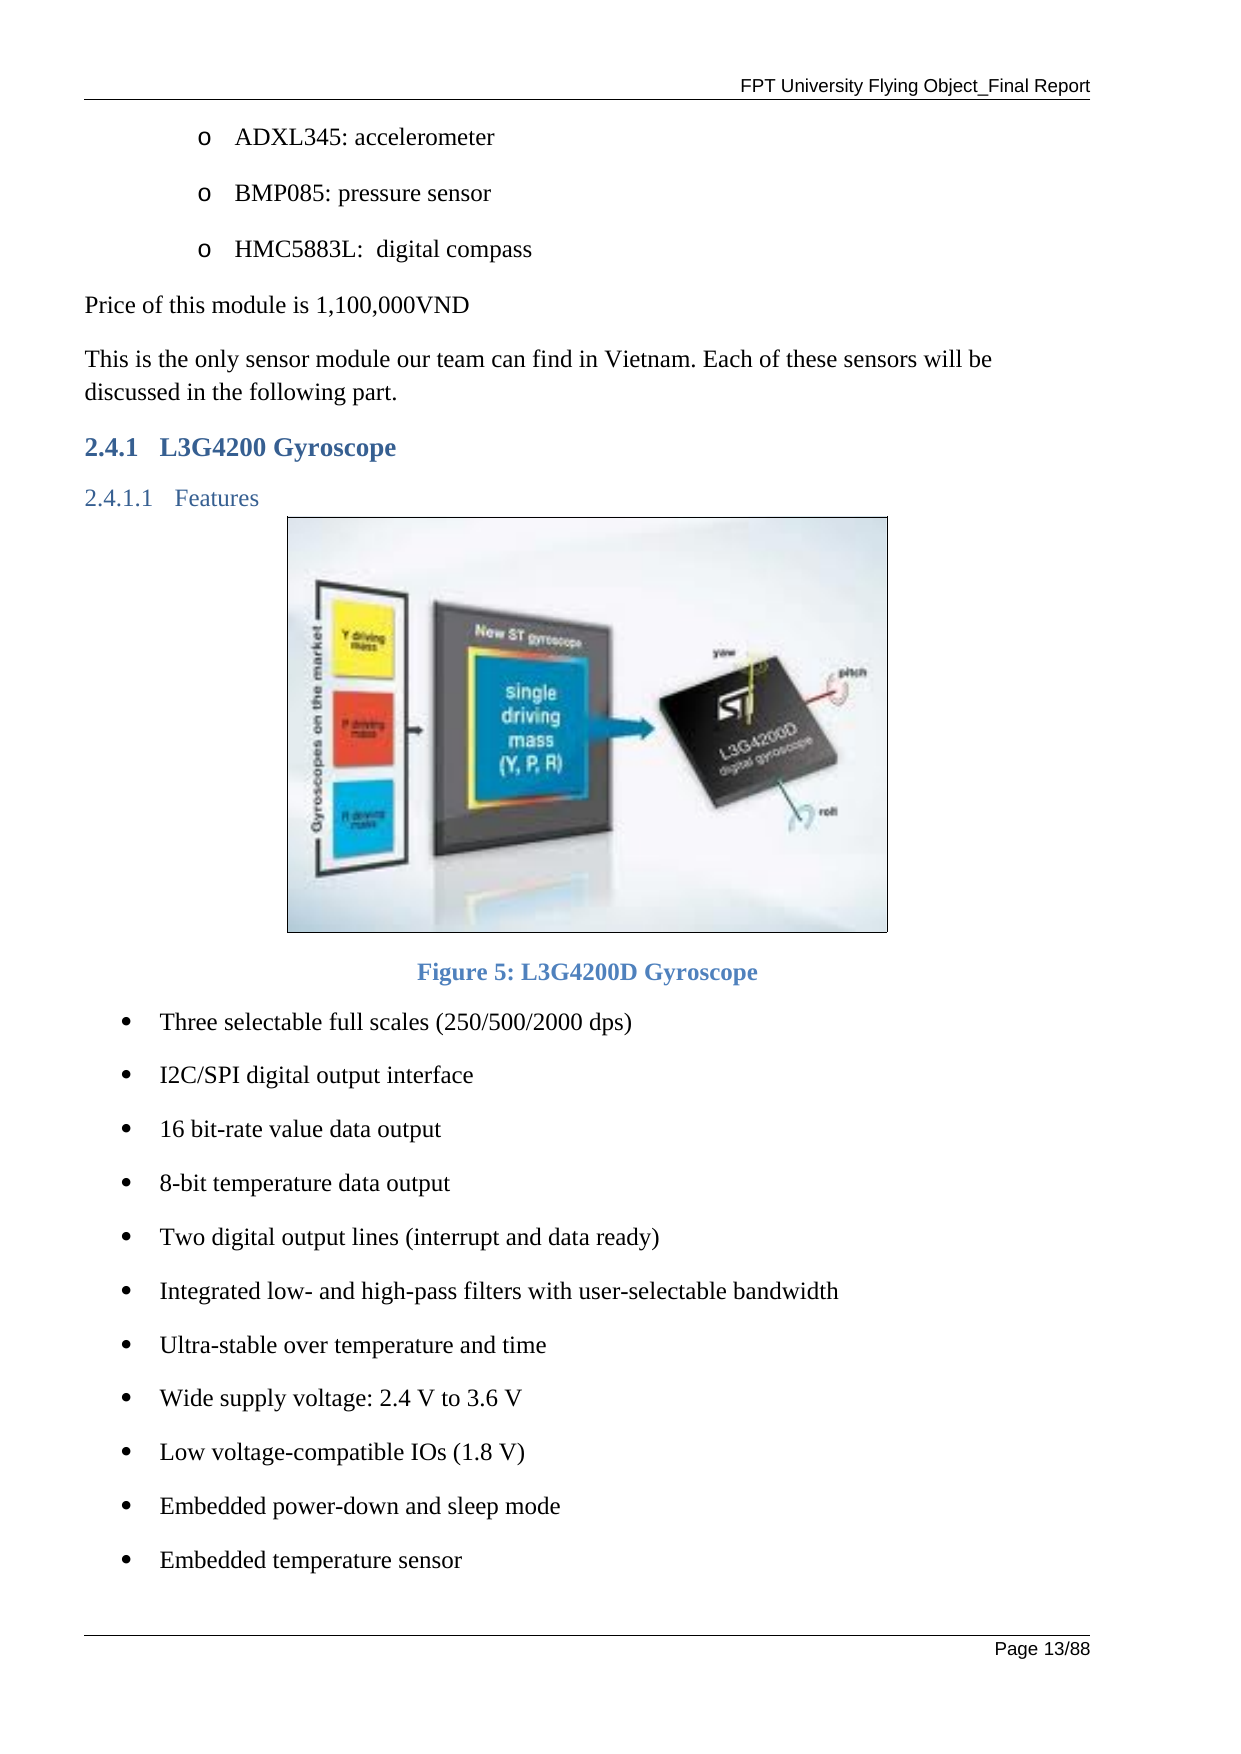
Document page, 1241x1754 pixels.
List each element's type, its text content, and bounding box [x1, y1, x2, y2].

list Low voltage-compatible IOs (1.8 V) [122, 1437, 1090, 1466]
list Wide supply voltage: 2.4 V to 3.6 V [122, 1383, 1090, 1412]
list Embedded power-down and sleep mode [122, 1491, 1090, 1520]
list Two digital output lines (interrupt and data ready) [122, 1222, 1090, 1251]
text Price of this module is 1,100,000VND [84, 291, 1090, 319]
list 8-bit temperature data output [122, 1168, 1090, 1197]
picture [288, 518, 887, 932]
list HMC5883L: digital compass [197, 234, 1090, 265]
list ADXL345: accelerometer [197, 122, 1090, 153]
list I2C/SPI digital output interface [122, 1060, 1090, 1089]
text This is the only sensor module our team can find in Vietnam. Each of these sensors will be discussed in the following part. [84, 344, 1090, 406]
subtitle L3G4200 Gyroscope [84, 431, 1090, 462]
list BMP085: pressure sensor [197, 178, 1090, 209]
list Integrated low- and high-pass filters with user-selectable bandwidth [122, 1276, 1090, 1304]
text Figure 5: L3G4200D Gyroscope [84, 957, 1090, 986]
list 16 bit-rate value data output [122, 1114, 1090, 1143]
list Ultra-stable over temperature and time [122, 1330, 1090, 1358]
list Three selectable full scales (250/500/2000 dps) [122, 1007, 1090, 1035]
list Embedded temperature sensor [122, 1545, 1090, 1574]
subtitle Features [84, 483, 1090, 512]
